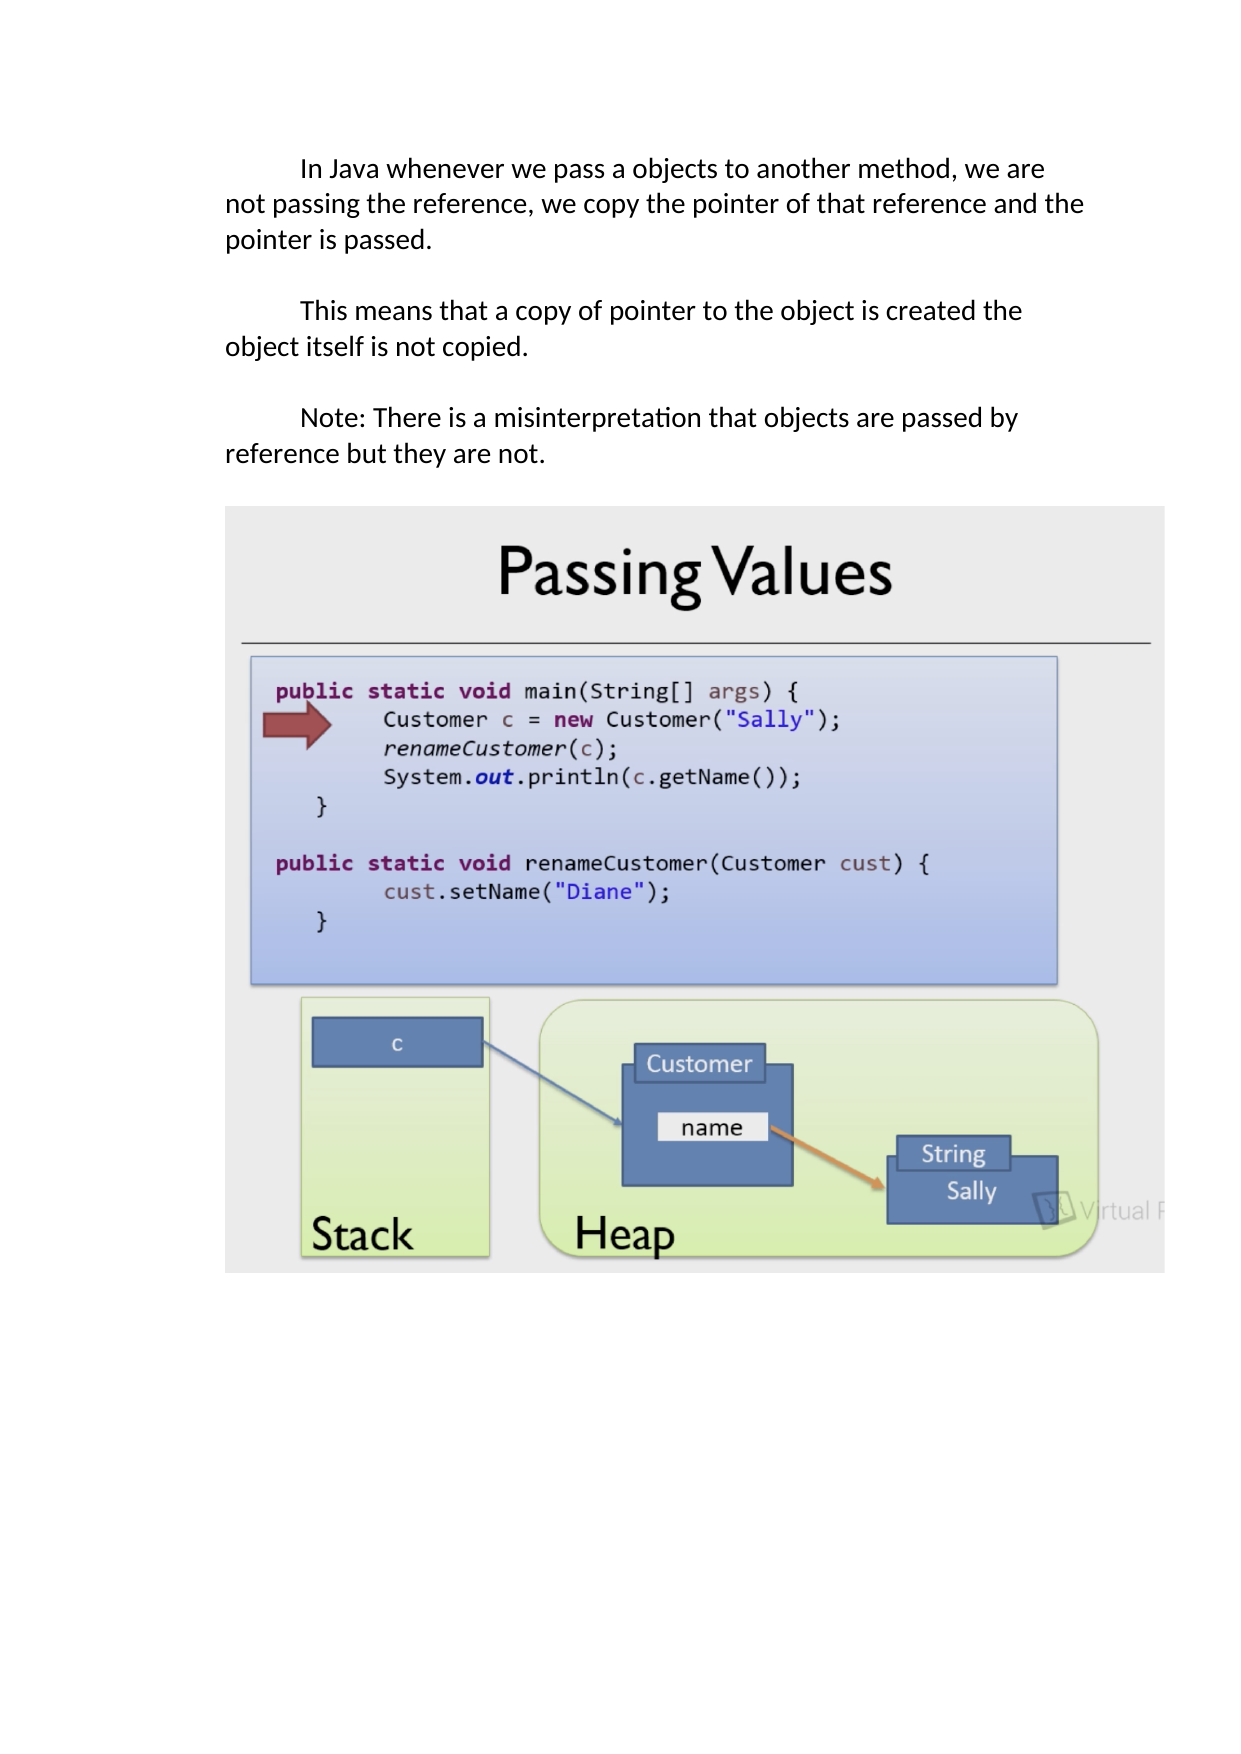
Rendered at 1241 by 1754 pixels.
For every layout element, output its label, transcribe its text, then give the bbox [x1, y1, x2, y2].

list Note: There is a misinterpretation that objects are passed by reference but they are not. [225, 399, 1090, 471]
picture [225, 506, 1165, 1273]
list In Java whenever we pass a objects to another method, we are not passing the reference, we copy the pointer of that reference and the pointer is passed. [225, 150, 1090, 257]
list This means that a copy of pointer to the object is created the object itself is not copied. [225, 292, 1090, 364]
